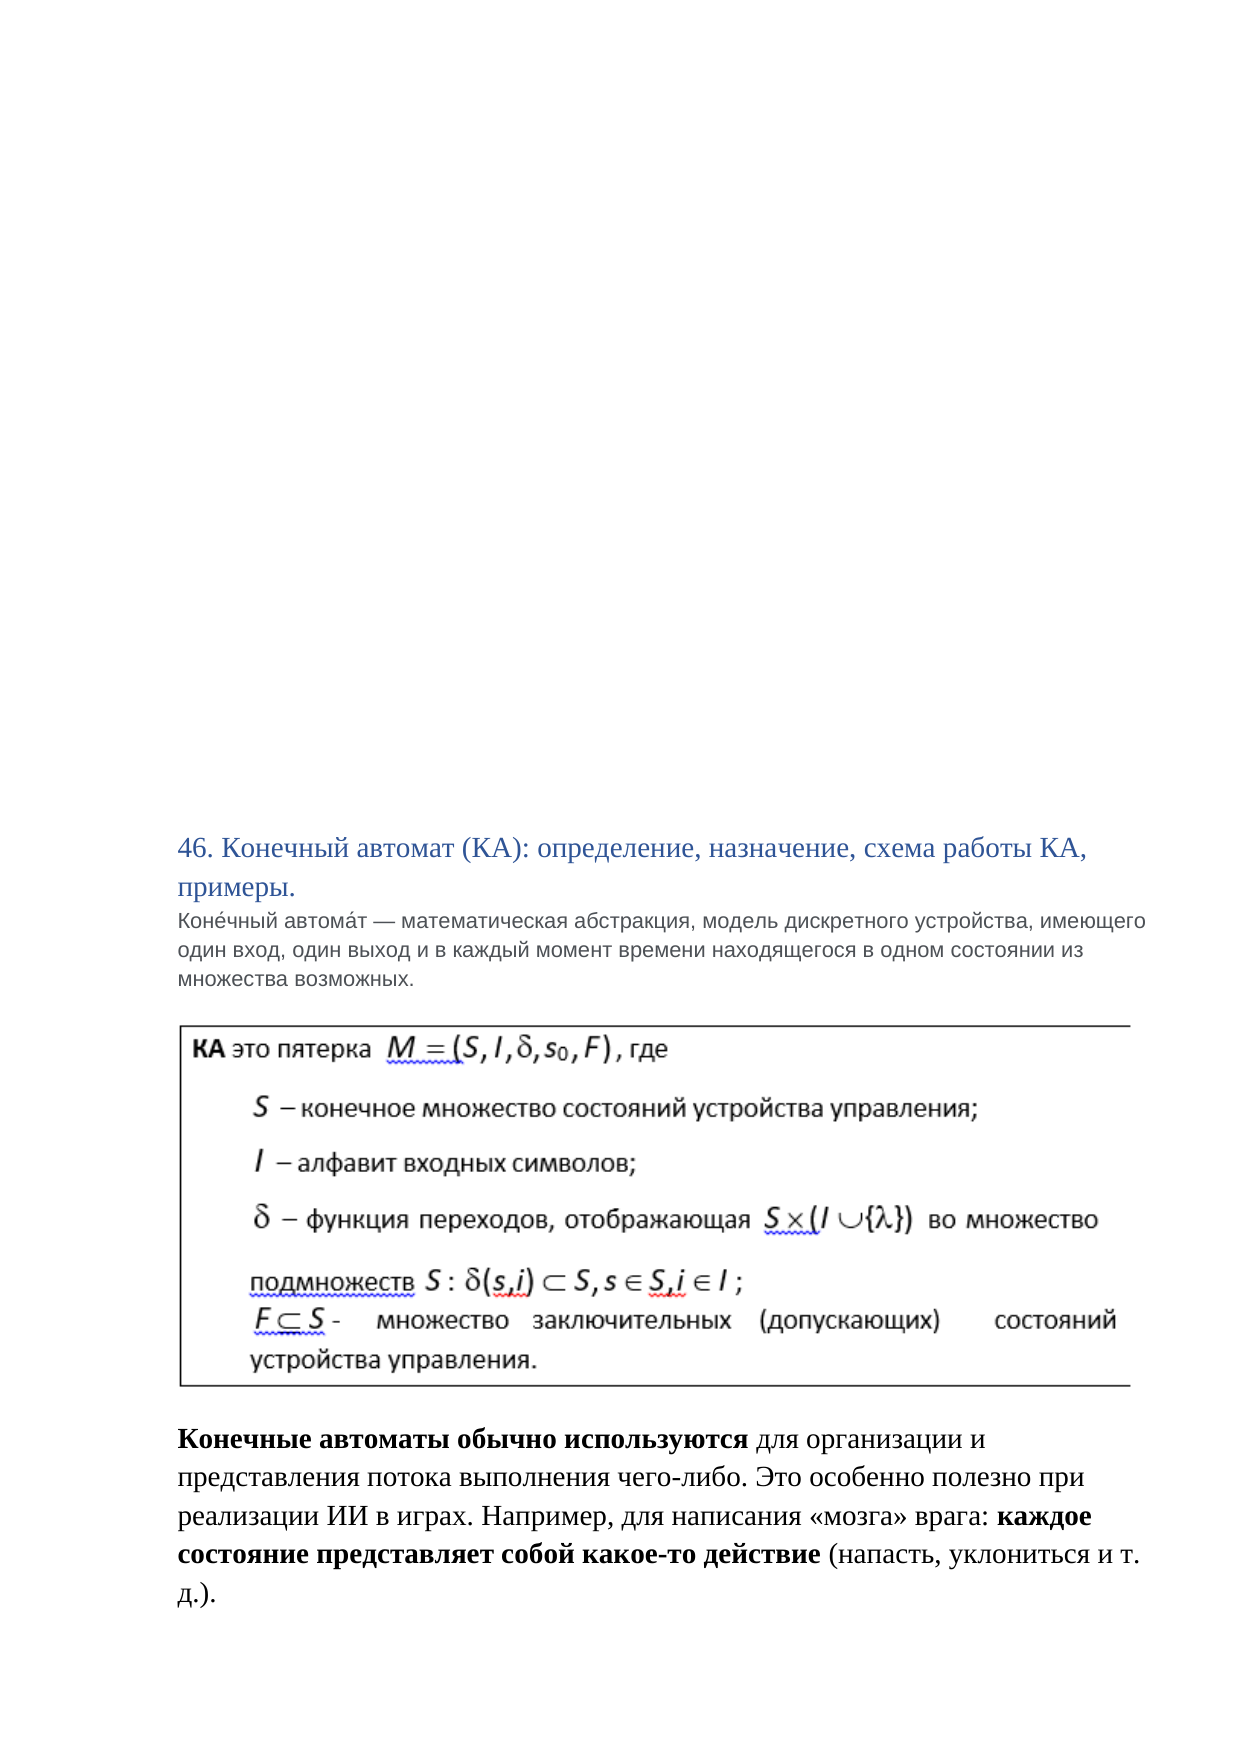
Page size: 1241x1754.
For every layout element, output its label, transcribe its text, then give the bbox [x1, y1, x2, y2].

picture [177, 1015, 1152, 1396]
text Коне́чный автома́т — математическая абстракция, модель дискретного устройства, имеющего один вход, один выход и в каждый момент времени находящегося в одном состоянии из множества возможных. [177, 908, 1152, 991]
text Конечные автоматы обычно используются для организации и представления потока выполнения чего-либо. Это особенно полезно при реализации ИИ в играх. Например, для написания «мозга» врага: каждое состояние представляет собой какое-то действие (напасть, уклониться и т. д.). [177, 1421, 1152, 1609]
subtitle 46. Конечный автомат (КА): определение, назначение, схема работы КА, примеры. [177, 831, 1152, 903]
